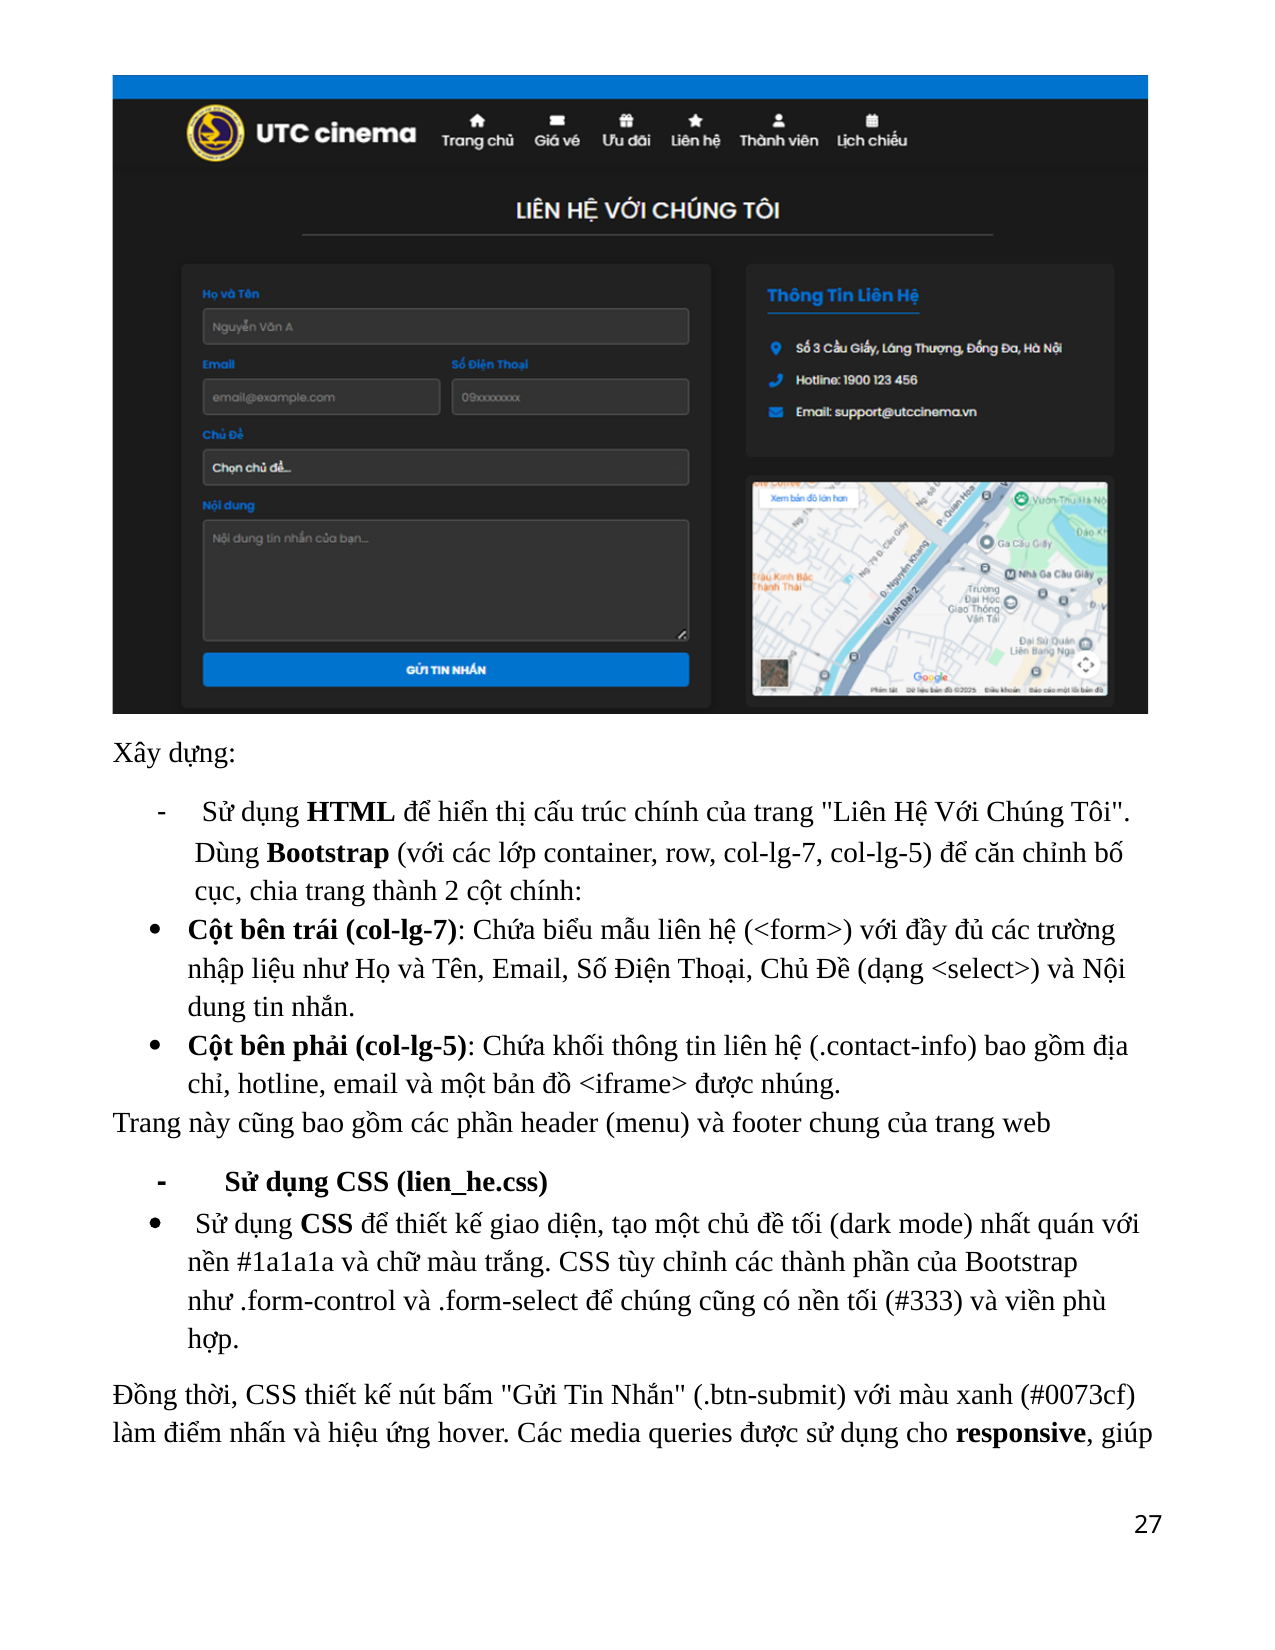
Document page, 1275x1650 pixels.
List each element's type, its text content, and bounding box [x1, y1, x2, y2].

list Cột bên trái (col-lg-7): Chứa biểu mẫu liên hệ (<form>) với đầy đủ các trường nhập liệu như Họ và Tên, Email, Số Điện Thoại, Chủ Đề (dạng <select>) và Nội dung tin nhắn. [150, 912, 1162, 1023]
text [112, 1377, 1162, 1449]
text Trang này cũng bao gồm các phần header (menu) và footer chung của trang web [112, 1105, 1162, 1138]
list Sử dụng HTML để hiển thị cấu trúc chính của trang "Liên Hệ Với Chúng Tôi". Dùng Bootstrap (với các lớp container, row, col-lg-7, col-lg-5) để căn chỉnh bố cục, chia trang thành 2 cột chính: [157, 790, 1162, 907]
picture [112, 75, 1149, 714]
list Cột bên phải (col-lg-5): Chứa khối thông tin liên hệ (.contact-info) bao gồm địa chỉ, hotline, email và một bản đồ <iframe> được nhúng. [150, 1028, 1162, 1100]
text Xây dựng: [112, 735, 1162, 769]
list 🎨 Sử dụng CSS (lien_he.css) [157, 1160, 1162, 1200]
list Sử dụng CSS để thiết kế giao diện, tạo một chủ đề tối (dark mode) nhất quán với nền #1a1a1a và chữ màu trắng. CSS tùy chỉnh các thành phần của Bootstrap như .form-control và .form-select để chúng cũng có nền tối (#333) và viền phù hợp. [150, 1206, 1162, 1355]
